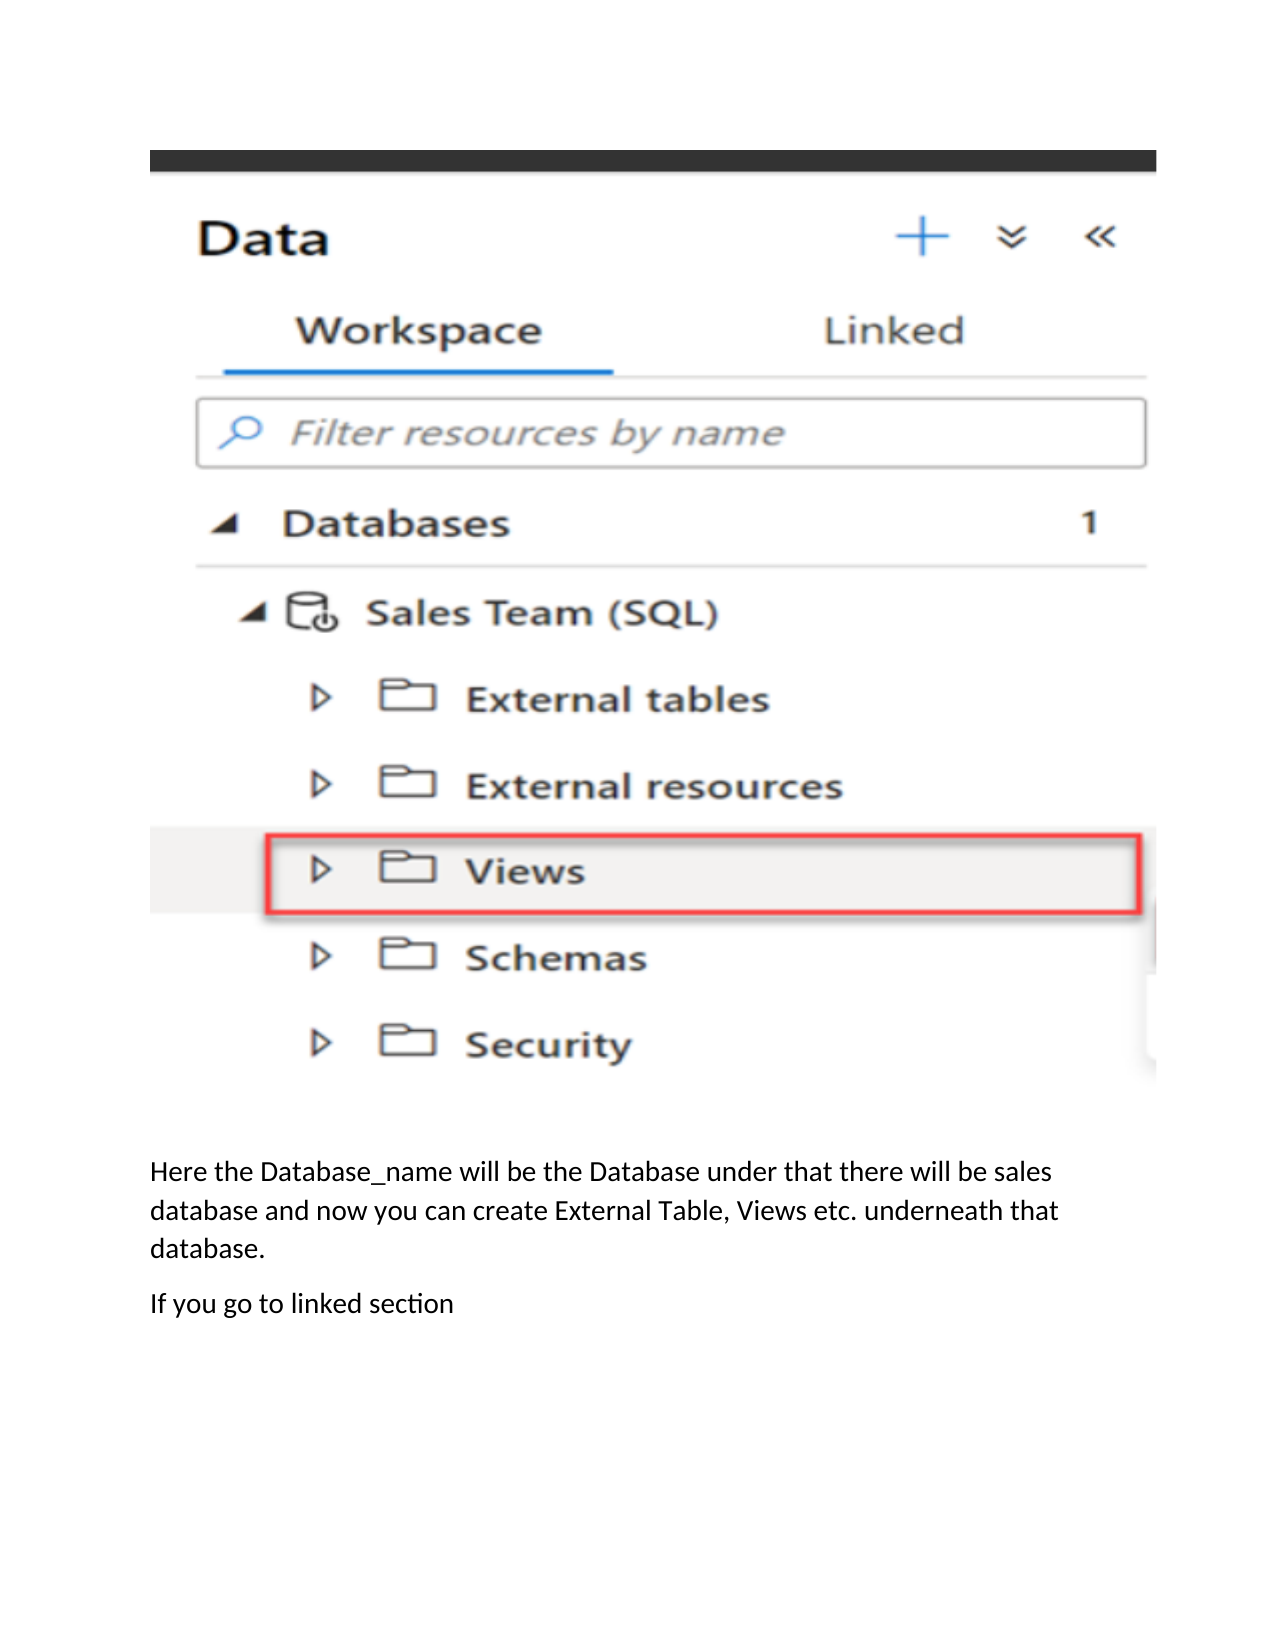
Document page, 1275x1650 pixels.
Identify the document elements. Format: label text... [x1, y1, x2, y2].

text If you go to linked section [150, 1285, 1125, 1321]
picture [150, 150, 1157, 1135]
text Here the Database_name will be the Database under that there will be sales database and now you can create External Table, Views etc. underneath that database. [150, 1153, 1125, 1266]
